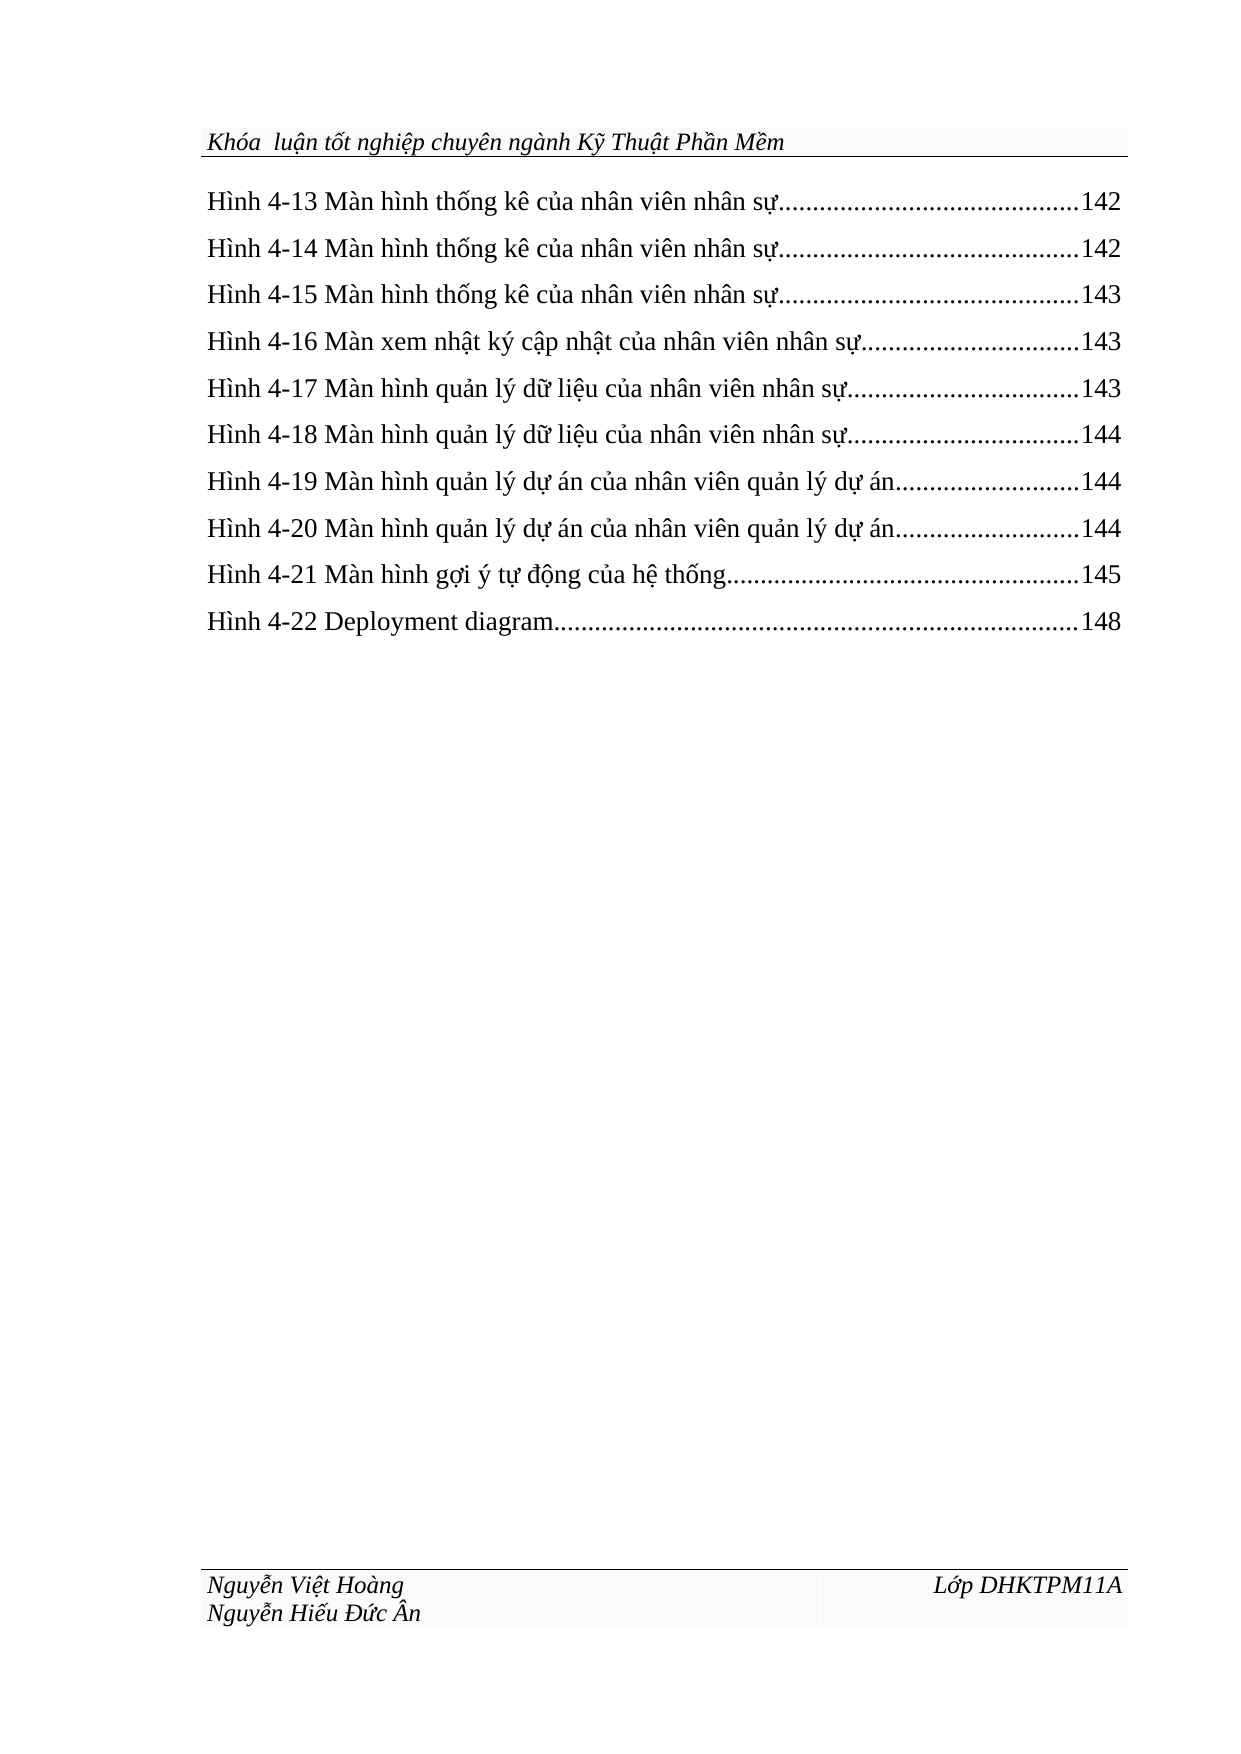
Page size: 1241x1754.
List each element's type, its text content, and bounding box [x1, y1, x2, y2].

text Hình 4-19 Màn hình quản lý dự án của nhân viên quản lý dự án 144 [207, 465, 1122, 496]
text Hình 4-17 Màn hình quản lý dữ liệu của nhân viên nhân sự 143 [207, 372, 1122, 403]
text Hình 4-18 Màn hình quản lý dữ liệu của nhân viên nhân sự 144 [207, 419, 1122, 450]
text Hình 4-14 Màn hình thống kê của nhân viên nhân sự 142 [207, 232, 1122, 263]
text Hình 4-22 Deployment diagram 148 [207, 605, 1122, 636]
text Hình 4-13 Màn hình thống kê của nhân viên nhân sự 142 [207, 185, 1122, 216]
text Hình 4-20 Màn hình quản lý dự án của nhân viên quản lý dự án 144 [207, 512, 1122, 543]
text Hình 4-16 Màn xem nhật ký cập nhật của nhân viên nhân sự 143 [207, 325, 1122, 356]
text Hình 4-21 Màn hình gợi ý tự động của hệ thống 145 [207, 559, 1122, 590]
text Hình 4-15 Màn hình thống kê của nhân viên nhân sự 143 [207, 279, 1122, 310]
